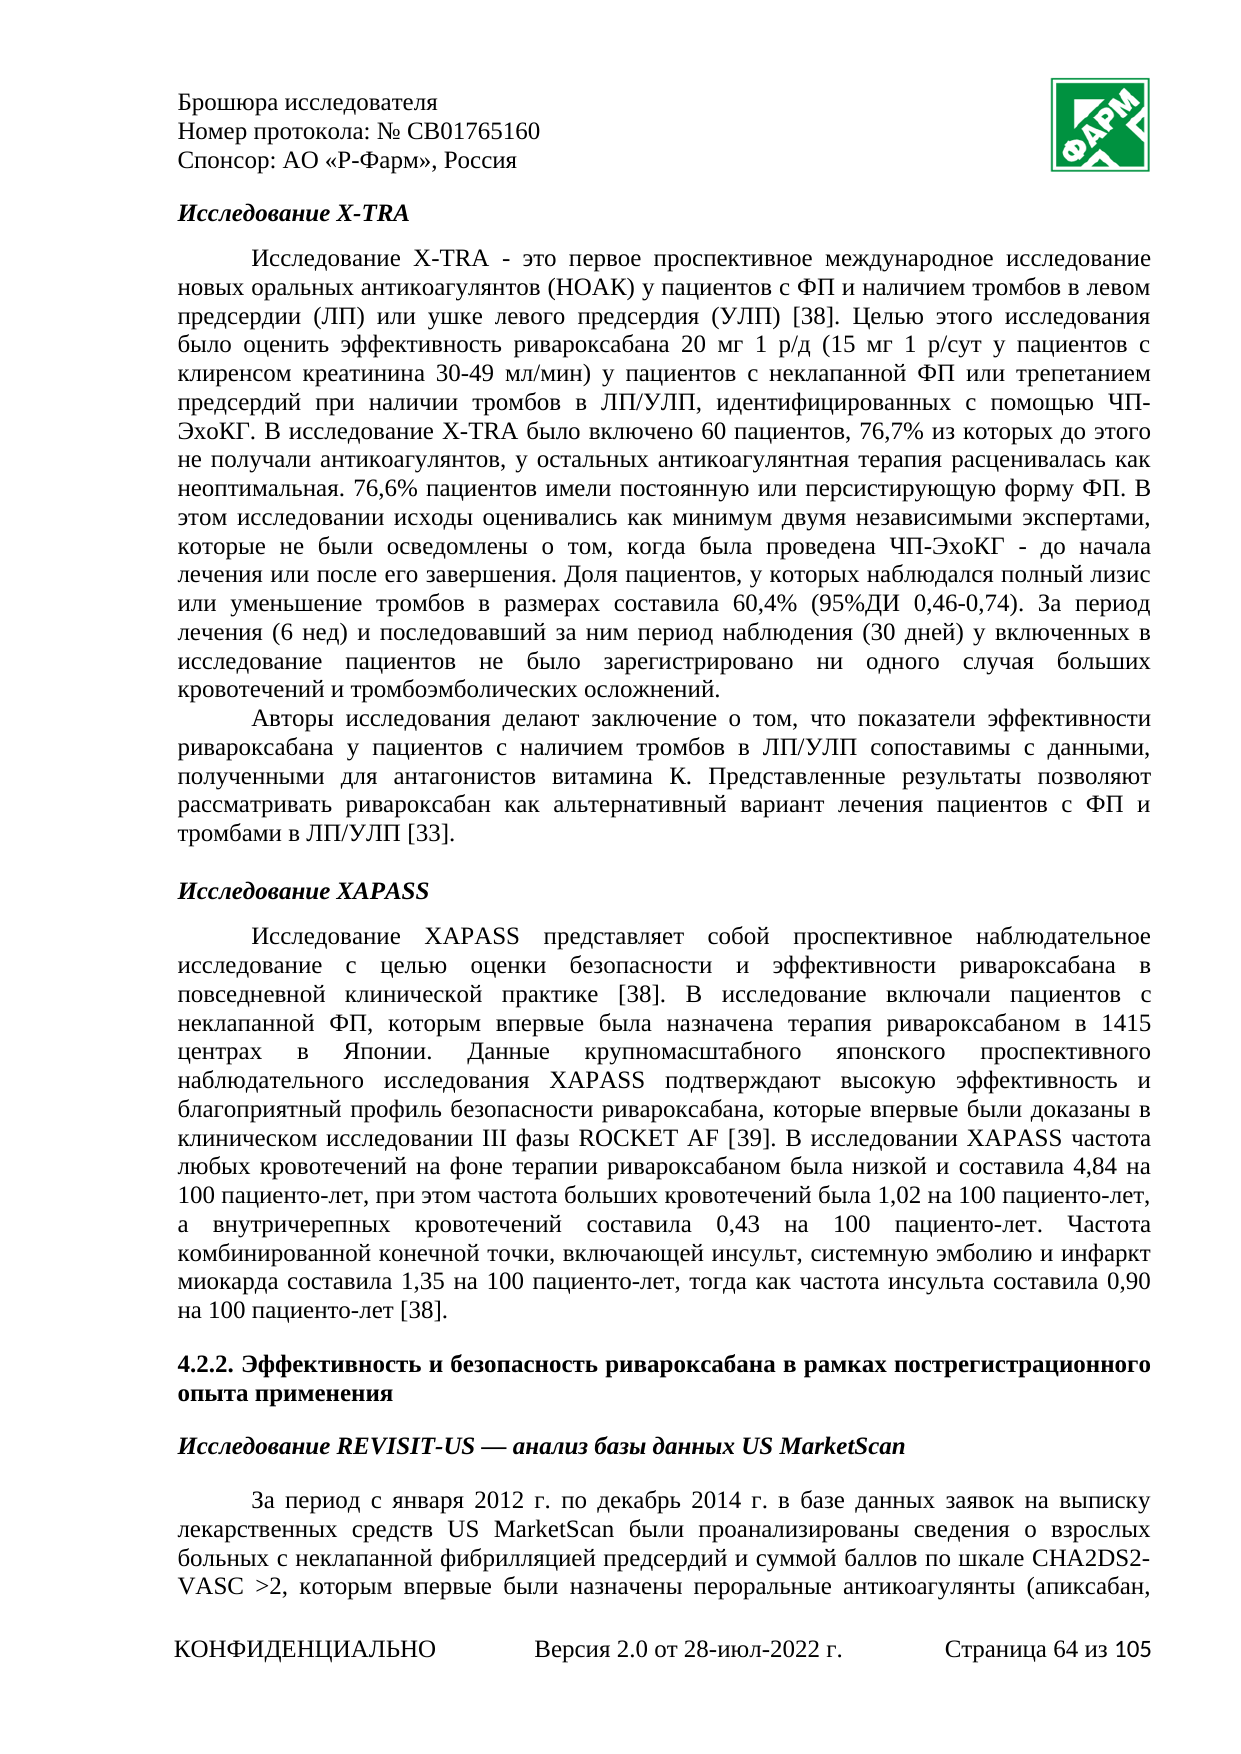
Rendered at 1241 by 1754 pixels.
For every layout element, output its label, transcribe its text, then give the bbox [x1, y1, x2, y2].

text Исследование XAPASS представляет собой проспективное наблюдательное исследование с целью оценки безопасности и эффективности ривароксабана в повседневной клинической практике [38]. В исследование включали пациентов с неклапанной ФП, которым впервые была назначена терапия ривароксабаном в 1415 центрах в Японии. Данные крупномасштабного японского проспективного наблюдательного исследования XAPASS подтверждают высокую эффективность и благоприятный профиль безопасности ривароксабана, которые впервые были доказаны в клиническом исследовании III фазы ROCKET AF [39]. В исследовании XAPASS частота любых кровотечений на фоне терапии ривароксабаном была низкой и составила 4,84 на 100 пациенто-лет, при этом частота больших кровотечений была 1,02 на 100 пациенто-лет, а внутричерепных кровотечений составила 0,43 на 100 пациенто-лет. Частота комбинированной конечной точки, включающей инсульт, системную эмболию и инфаркт миокарда составила 1,35 на 100 пациенто-лет, тогда как частота инсульта составила 0,90 на 100 пациенто-лет [38]. [177, 921, 1152, 1324]
text Авторы исследования делают заключение о том, что показатели эффективности ривароксабана у пациентов с наличием тромбов в ЛП/УЛП сопоставимы с данными, полученными для антагонистов витамина К. Представленные результаты позволяют рассматривать ривароксабан как альтернативный вариант лечения пациентов с ФП и тромбами в ЛП/УЛП [33]. [177, 703, 1152, 847]
text Исследование X-TRA - это первое проспективное международное исследование новых оральных антикоагулянтов (НОАК) у пациентов с ФП и наличием тромбов в левом предсердии (ЛП) или ушке левого предсердия (УЛП) [38]. Целью этого исследования было оценить эффективность ривароксабана 20 мг 1 р/д (15 мг 1 р/сут у пациентов с клиренсом креатинина 30-49 мл/мин) у пациентов с неклапанной ФП или трепетанием предсердий при наличии тромбов в ЛП/УЛП, идентифицированных с помощью ЧП- ЭхоКГ. В исследование X-TRA было включено 60 пациентов, 76,7% из которых до этого не получали антикоагулянтов, у остальных антикоагулянтная терапия расценивалась как неоптимальная. 76,6% пациентов имели постоянную или персистирующую форму ФП. В этом исследовании исходы оценивались как минимум двумя независимыми экспертами, которые не были осведомлены о том, когда была проведена ЧП-ЭхоКГ - до начала лечения или после его завершения. Доля пациентов, у которых наблюдался полный лизис или уменьшение тромбов в размерах составила 60,4% (95%ДИ 0,46-0,74). За период лечения (6 нед) и последовавший за ним период наблюдения (30 дней) у включенных в исследование пациентов не было зарегистрировано ни одного случая больших кровотечений и тромбоэмболических осложнений. [177, 243, 1152, 703]
picture [1046, 73, 1152, 174]
text 4.2.2. Эффективность и безопасность ривароксабана в рамках пострегистрационного опыта применения [177, 1349, 1152, 1406]
text Исследование X-TRA [177, 198, 1152, 227]
text Исследование XAPASS [177, 876, 1152, 904]
text Исследование REVISIT-US — анализ базы данных US MarketScan [177, 1431, 1152, 1460]
